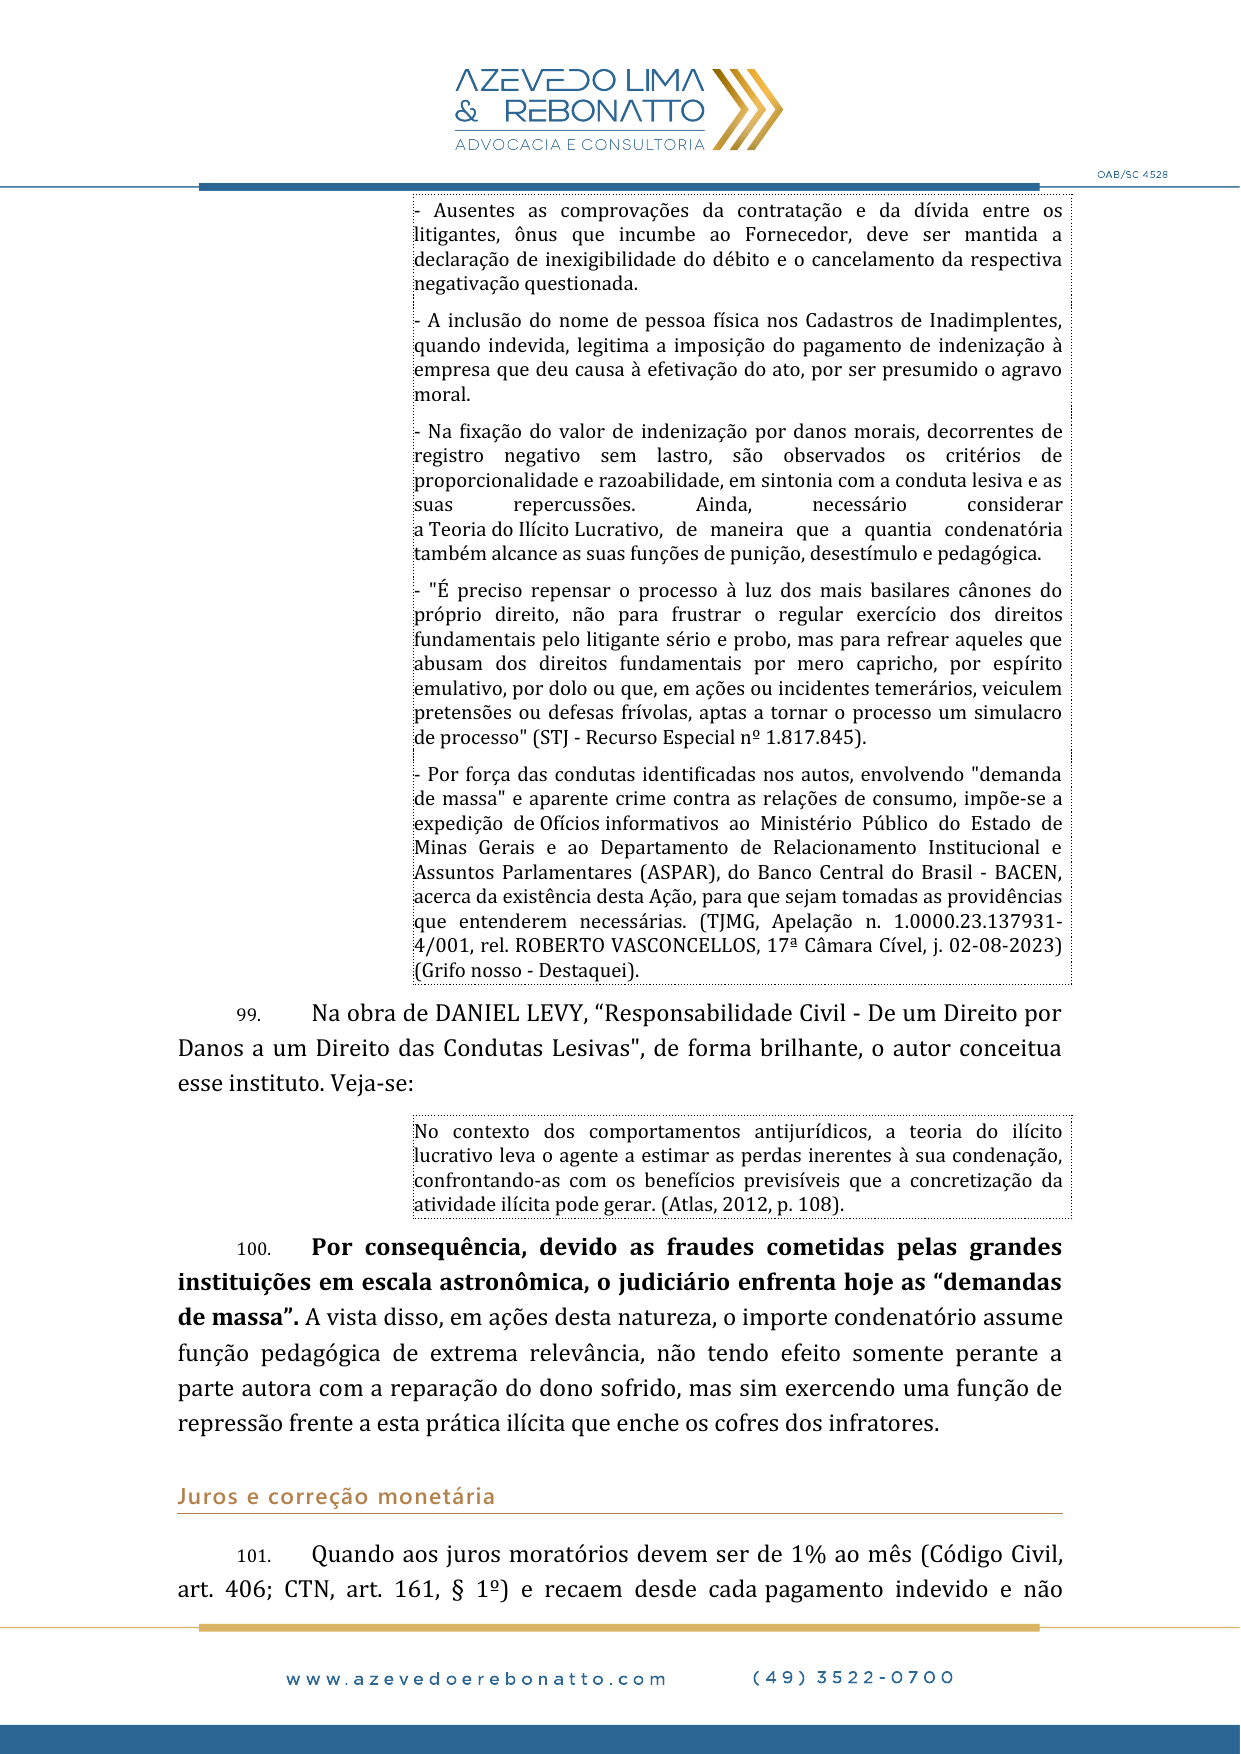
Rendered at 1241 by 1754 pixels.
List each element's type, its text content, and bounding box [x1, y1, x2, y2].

text - Por força das condutas identificadas nos autos, envolvendo "demanda de massa" e aparente crime contra as relações de consumo, impõe-se a expedição de Ofícios informativos ao Ministério Público do Estado de Minas Gerais e ao Departamento de Relacionamento Institucional e Assuntos Parlamentares (ASPAR), do Banco Central do Brasil - BACEN, acerca da existência desta Ação, para que sejam tomadas as providências que entenderem necessárias. (TJMG, Apelação n. 1.0000.23.137931-4/001, rel. ROBERTO VASCONCELLOS, 17ª Câmara Cível, j. 02-08-2023) (Grifo nosso - Destaquei). [412, 758, 1072, 985]
text No contexto dos comportamentos antijurídicos, a teoria do ilícito lucrativo leva o agente a estimar as perdas inerentes à sua condenação, confrontando-as com os benefícios previsíveis que a concretização da atividade ilícita pode gerar. (Atlas, 2012, p. 108). [412, 1115, 1072, 1219]
text - Ausentes as comprovações da contratação e da dívida entre os litigantes, ônus que incumbe ao Fornecedor, deve ser mantida a declaração de inexigibilidade do débito e o cancelamento da respectiva negativação questionada. [412, 194, 1072, 295]
list Por consequência, devido as fraudes cometidas pelas grandes instituições em escala astronômica, o judiciário enfrenta hoje as “demandas de massa”. A vista disso, em ações desta natureza, o importe condenatório assume função pedagógica de extrema relevância, não tendo efeito somente perante a parte autora com a reparação do dono sofrido, mas sim exercendo uma função de repressão frente a esta prática ilícita que enche os cofres dos infratores. [177, 1232, 1063, 1437]
list Na obra de DANIEL LEVY, “Responsabilidade Civil - De um Direito por Danos a um Direito das Condutas Lesivas", de forma brilhante, o autor conceitua esse instituto. Veja-se: [177, 997, 1063, 1097]
text - A inclusão do nome de pessoa física nos Cadastros de Inadimplentes, quando indevida, legitima a imposição do pagamento de indenização à empresa que deu causa à efetivação do ato, por ser presumido o agravo moral. [412, 305, 1072, 406]
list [177, 1539, 1063, 1603]
text Juros e correção monetária [177, 1480, 1063, 1513]
picture [0, 0, 1240, 1754]
text - "É preciso repensar o processo à luz dos mais basilares cânones do próprio direito, não para frustrar o regular exercício dos direitos fundamentais pelo litigante sério e probo, mas para refrear aqueles que abusam dos direitos fundamentais por mero capricho, por espírito emulativo, por dolo ou que, em ações ou incidentes temerários, veiculem pretensões ou defesas frívolas, aptas a tornar o processo um simulacro de processo" (STJ - Recurso Especial nº 1.817.845). [412, 574, 1072, 749]
text - Na fixação do valor de indenização por danos morais, decorrentes de registro negativo sem lastro, são observados os critérios de proporcionalidade e razoabilidade, em sintonia com a conduta lesiva e as suas repercussões. Ainda, necessário considerar a Teoria do Ilícito Lucrativo, de maneira que a quantia condenatória também alcance as suas funções de punição, desestímulo e pedagógica. [412, 415, 1072, 565]
